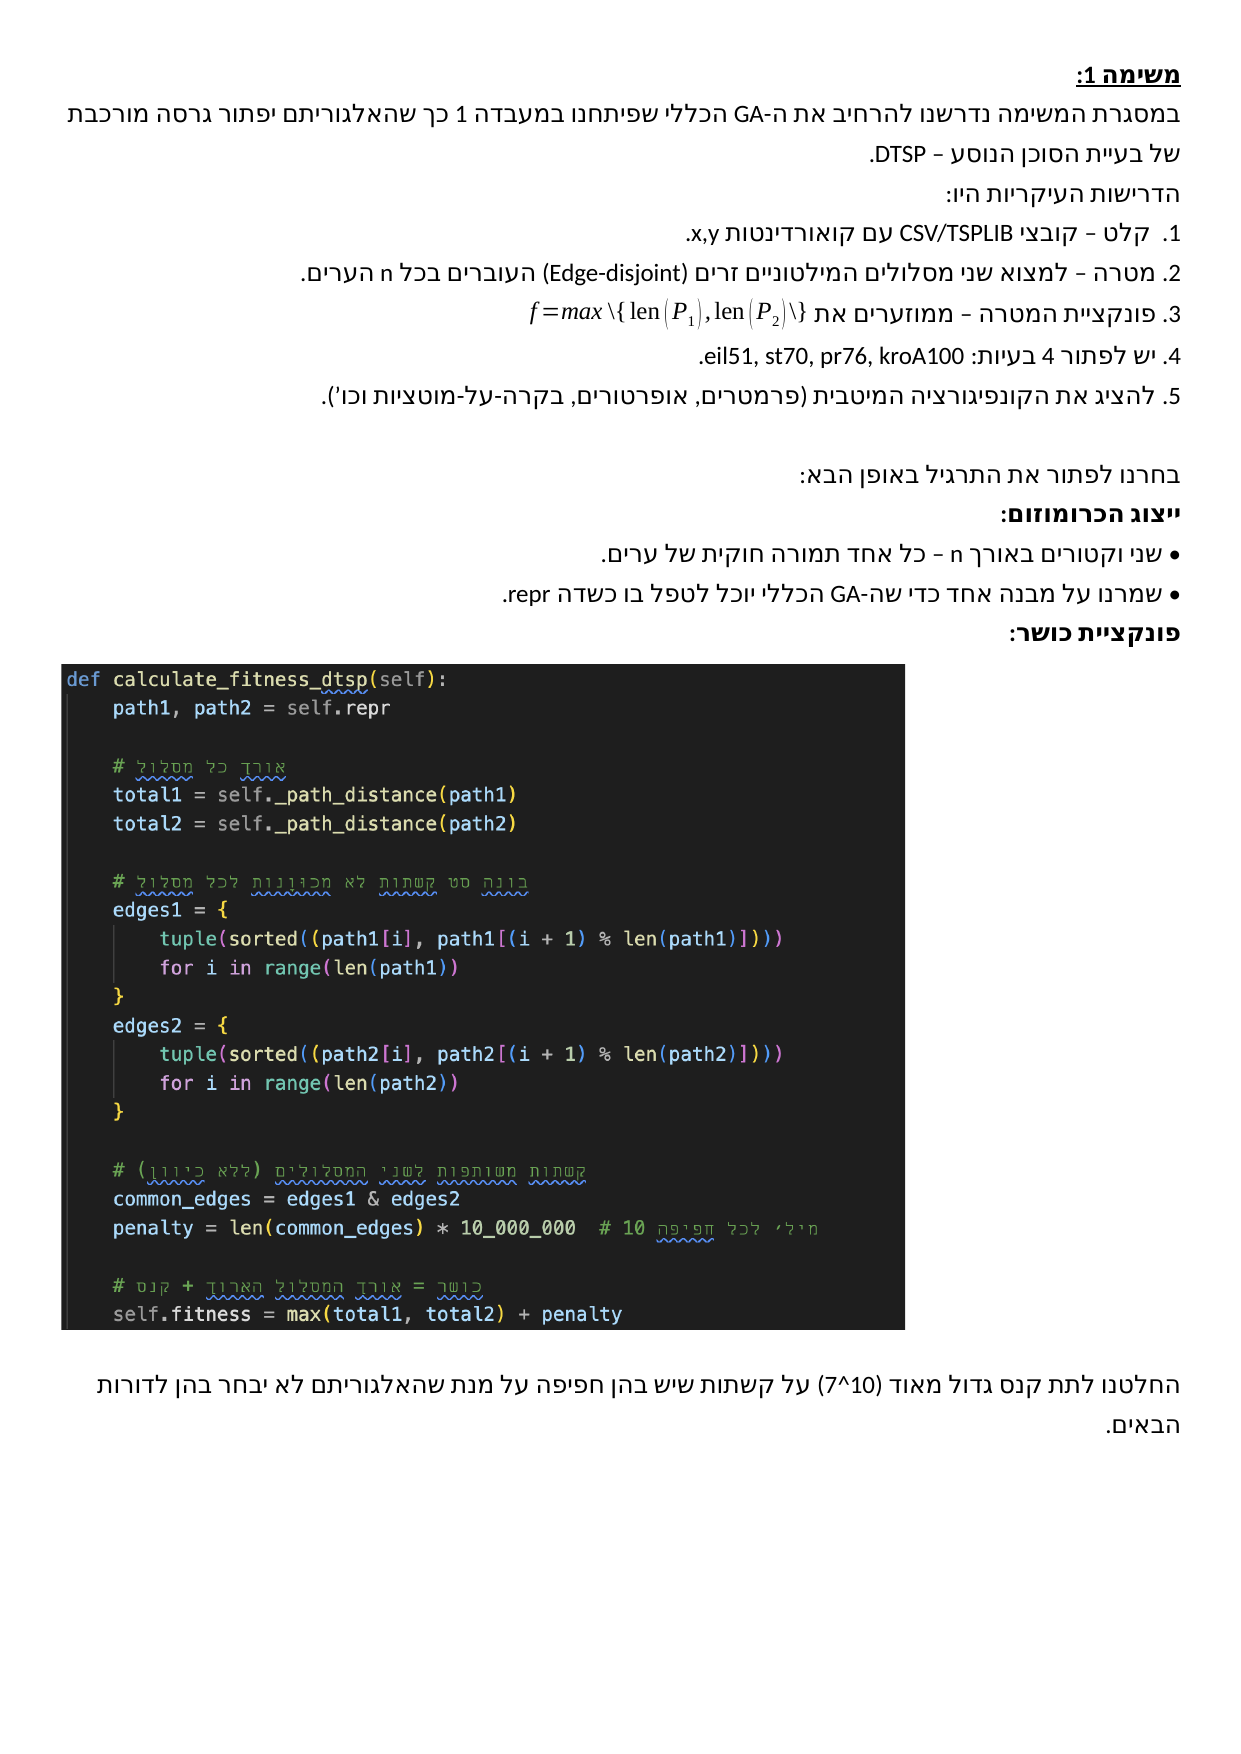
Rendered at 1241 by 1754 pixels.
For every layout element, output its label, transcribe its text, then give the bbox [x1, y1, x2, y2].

text החלטנו לתת קנס גדול מאוד (10^7) על קשתות שיש בהן חפיפה על מנת שהאלגוריתם לא יבחר בהן לדורות הבאים. [59, 1369, 1181, 1439]
text במסגרת המשימה נדרשנו להרחיב את ה-GA הכללי שפיתחנו במעבדה 1 כך שהאלגוריתם יפתור גרסה מורכבת של בעיית הסוכן הנוסע – DTSP. [59, 99, 1181, 169]
text 4. יש לפתור 4 בעיות: eil51, st70, pr76, kroA100. [59, 340, 1181, 371]
text פונקציית כושר: [59, 617, 1181, 648]
text בחרנו לפתור את התרגיל באופן הבא: [59, 459, 1181, 489]
text משימה 1: [59, 59, 1181, 89]
text • שמרנו על מבנה אחד כדי שה-GA הכללי יוכל לטפל בו כשדה repr. [59, 578, 1181, 608]
text 3. פונקציית המטרה – ממוזערים את [59, 297, 1181, 331]
text • שני וקטורים באורך n – כל אחד תמורה חוקית של ערים. [59, 538, 1181, 569]
text 1. קלט – קובצי CSV/TSPLIB עם קואורדינטות x,y. [59, 217, 1181, 248]
text הדרישות העיקריות היו: [59, 178, 1181, 208]
text 5. להציג את הקונפיגורציה המיטבית (פרמטרים, אופרטורים, בקרה-על-מוטציות וכו’). [59, 380, 1181, 410]
picture [61, 664, 906, 1330]
text 2. מטרה – למצוא שני מסלולים המילטוניים זרים (Edge-disjoint) העוברים בכל n הערים. [59, 257, 1181, 287]
text ייצוג הכרומוזום: [59, 499, 1181, 529]
